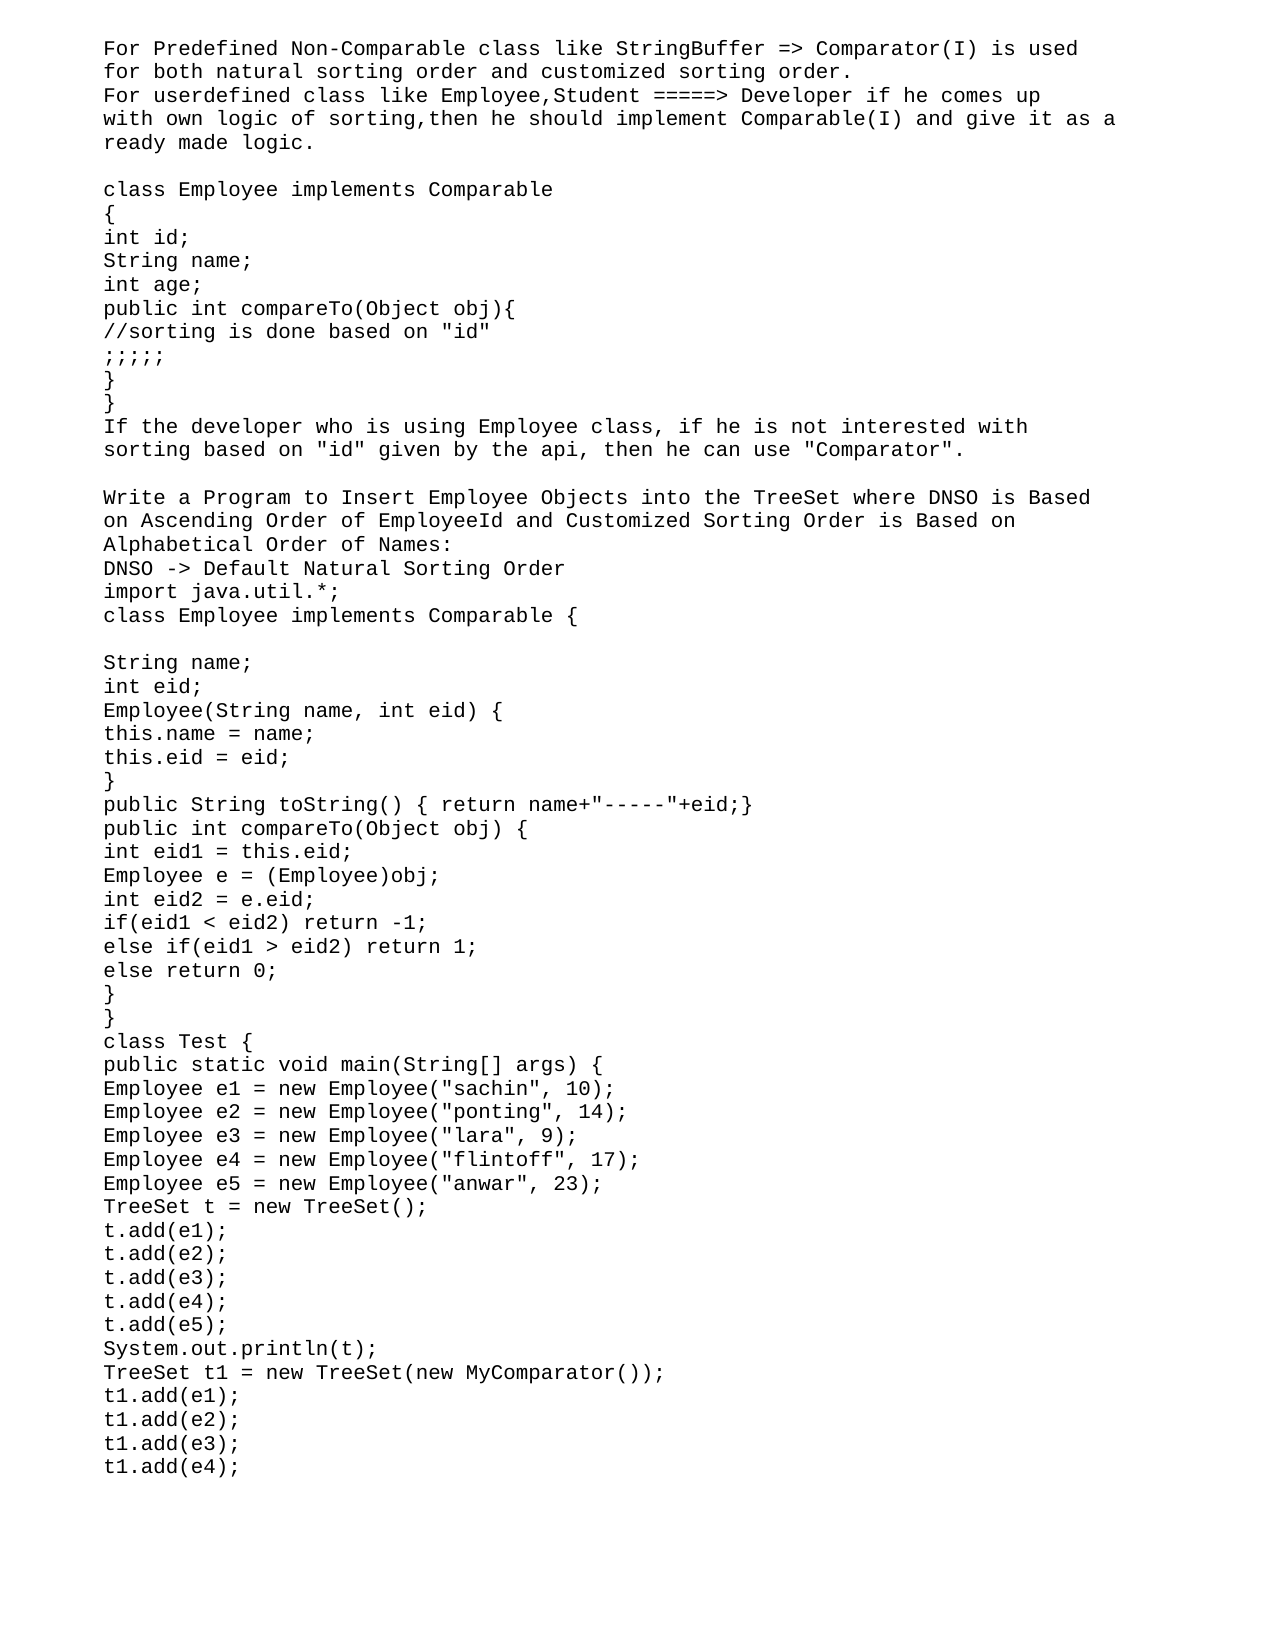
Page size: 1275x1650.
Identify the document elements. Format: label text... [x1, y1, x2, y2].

text class Test { [103, 1031, 1125, 1054]
text { [103, 203, 1125, 227]
text } [103, 771, 1125, 794]
text class Employee implements Comparable [103, 179, 1125, 203]
text public String toString() { return name+"-----"+eid;} [103, 794, 1125, 818]
text t.add(e2); [103, 1243, 1125, 1267]
text class Employee implements Comparable { [103, 605, 1125, 629]
text if(eid1 < eid2) return -1; [103, 912, 1125, 936]
text ;;;;; [103, 345, 1125, 368]
text Employee(String name, int eid) { [103, 699, 1125, 723]
text //sorting is done based on "id" [103, 321, 1125, 345]
text t1.add(e3); [103, 1433, 1125, 1456]
text Employee e3 = new Employee("lara", 9); [103, 1125, 1125, 1149]
text int eid; [103, 676, 1125, 699]
text t1.add(e2); [103, 1409, 1125, 1433]
text Employee e = (Employee)obj; [103, 865, 1125, 889]
text Employee e4 = new Employee("flintoff", 17); [103, 1149, 1125, 1172]
text public int compareTo(Object obj) { [103, 818, 1125, 841]
text with own logic of sorting,then he should implement Comparable(I) and give it as a ready made logic. [103, 108, 1125, 156]
text Employee e1 = new Employee("sachin", 10); [103, 1078, 1125, 1102]
text Write a Program to Insert Employee Objects into the TreeSet where DNSO is Based on Ascending Order of EmployeeId and Customized Sorting Order is Based on Alphabetical Order of Names: [103, 487, 1125, 558]
text import java.util.*; [103, 581, 1125, 605]
text For Predefined Non-Comparable class like StringBuffer => Comparator(I) is used for both natural sorting order and customized sorting order. [103, 37, 1125, 85]
text public int compareTo(Object obj){ [103, 298, 1125, 321]
text If the developer who is using Employee class, if he is not interested with sorting based on "id" given by the api, then he can use "Comparator". [103, 416, 1125, 463]
text For userdefined class like Employee,Student =====> Developer if he comes up [103, 85, 1125, 108]
text } [103, 392, 1125, 416]
text String name; [103, 652, 1125, 676]
text TreeSet t1 = new TreeSet(new MyComparator()); [103, 1362, 1125, 1385]
text int eid2 = e.eid; [103, 889, 1125, 912]
text t.add(e1); [103, 1220, 1125, 1243]
text } [103, 368, 1125, 392]
text Employee e5 = new Employee("anwar", 23); [103, 1172, 1125, 1196]
text Employee e2 = new Employee("ponting", 14); [103, 1102, 1125, 1125]
text t.add(e3); [103, 1267, 1125, 1291]
text } [103, 1007, 1125, 1031]
text } [103, 983, 1125, 1007]
text System.out.println(t); [103, 1338, 1125, 1362]
text public static void main(String[] args) { [103, 1054, 1125, 1078]
text DNSO -> Default Natural Sorting Order [103, 558, 1125, 581]
text else return 0; [103, 960, 1125, 983]
text t.add(e5); [103, 1314, 1125, 1338]
text TreeSet t = new TreeSet(); [103, 1196, 1125, 1220]
text this.name = name; [103, 723, 1125, 747]
text int id; [103, 227, 1125, 250]
text int eid1 = this.eid; [103, 841, 1125, 865]
text this.eid = eid; [103, 747, 1125, 771]
text String name; [103, 250, 1125, 274]
text t1.add(e1); [103, 1385, 1125, 1409]
text int age; [103, 274, 1125, 298]
text t1.add(e4); [103, 1456, 1125, 1480]
text t.add(e4); [103, 1291, 1125, 1314]
text else if(eid1 > eid2) return 1; [103, 936, 1125, 960]
